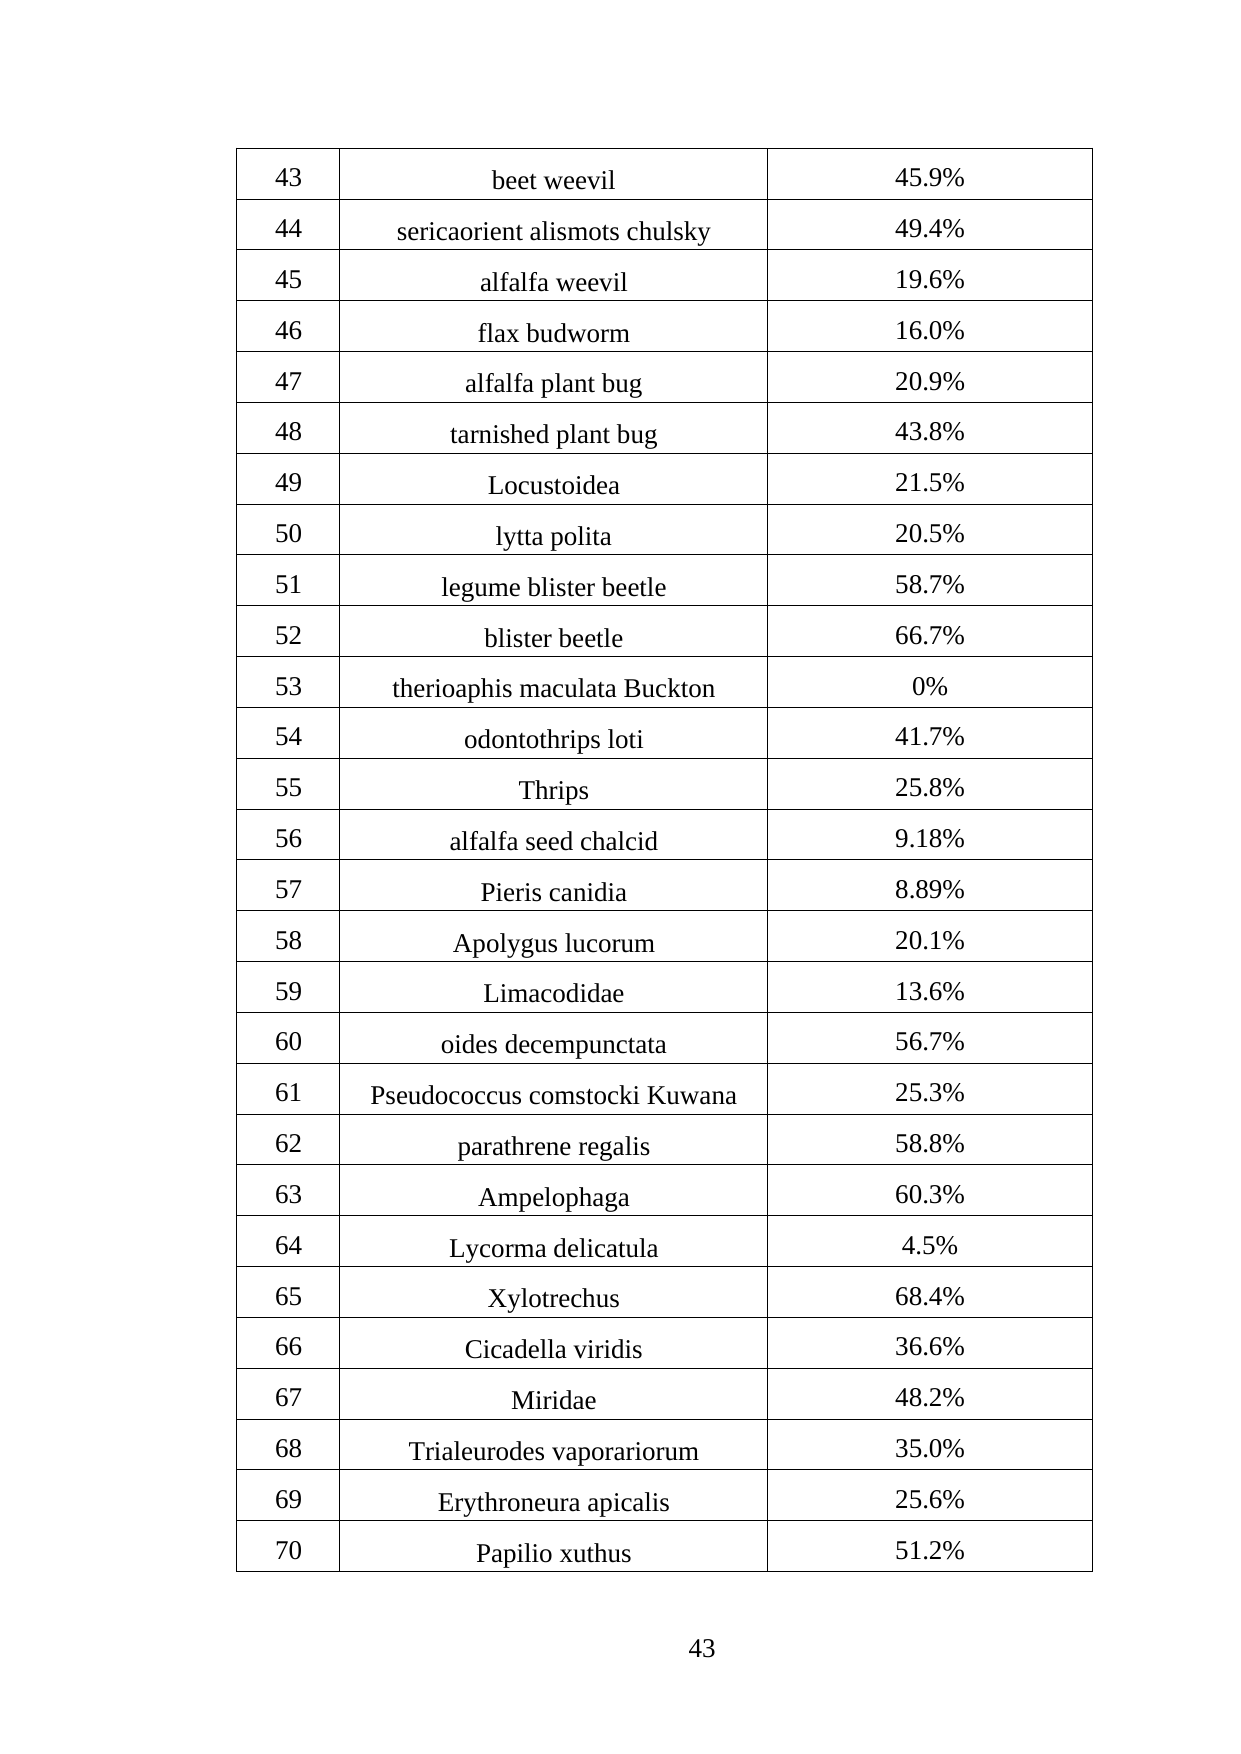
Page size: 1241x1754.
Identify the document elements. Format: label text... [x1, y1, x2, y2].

table_cell alfalfa weevil [340, 250, 767, 300]
table_cell parathrene regalis [340, 1115, 767, 1164]
table_cell 70 [237, 1521, 339, 1571]
table_cell 56 [237, 810, 339, 859]
table_cell 68 [237, 1420, 339, 1469]
table_cell 52 [237, 606, 339, 656]
table_cell Trialeurodes vaporariorum [340, 1420, 767, 1469]
table_cell tarnished plant bug [340, 403, 767, 453]
table_cell 20.1% [768, 911, 1092, 961]
table_cell 49 [237, 454, 339, 503]
table_cell 0% [768, 657, 1092, 707]
table_cell 59 [237, 962, 339, 1012]
table_cell 43.8% [768, 403, 1092, 453]
table_cell 63 [237, 1165, 339, 1215]
table_cell 46 [237, 301, 339, 351]
table_cell 21.5% [768, 454, 1092, 503]
table_cell Pieris canidia [340, 860, 767, 910]
table_cell Pseudococcus comstocki Kuwana [340, 1064, 767, 1113]
table_cell lytta polita [340, 505, 767, 554]
table_cell Limacodidae [340, 962, 767, 1012]
table_cell 9.18% [768, 810, 1092, 859]
table_cell 4.5% [768, 1216, 1092, 1266]
table_cell 57 [237, 860, 339, 910]
table_cell 64 [237, 1216, 339, 1266]
table_cell 66 [237, 1318, 339, 1368]
table_cell 20.5% [768, 505, 1092, 554]
table_cell sericaorient alismots chulsky [340, 200, 767, 249]
table_cell Papilio xuthus [340, 1521, 767, 1571]
table_cell 45 [237, 250, 339, 300]
table_cell 58.7% [768, 555, 1092, 605]
table_cell 67 [237, 1369, 339, 1418]
table_cell 56.7% [768, 1013, 1092, 1063]
table_cell beet weevil [340, 149, 767, 198]
table_cell Apolygus lucorum [340, 911, 767, 961]
table_cell 69 [237, 1470, 339, 1520]
table_cell flax budworm [340, 301, 767, 351]
table_cell 25.6% [768, 1470, 1092, 1520]
table_cell 62 [237, 1115, 339, 1164]
table_cell 45.9% [768, 149, 1092, 198]
table_cell 43 [237, 149, 339, 198]
table_cell 51 [237, 555, 339, 605]
table_cell 25.3% [768, 1064, 1092, 1113]
table_cell 66.7% [768, 606, 1092, 656]
table_cell blister beetle [340, 606, 767, 656]
table_cell 55 [237, 759, 339, 808]
table_cell Lycorma delicatula [340, 1216, 767, 1266]
table_cell 50 [237, 505, 339, 554]
table_cell 20.9% [768, 352, 1092, 402]
table_cell 54 [237, 708, 339, 758]
table_cell Xylotrechus [340, 1267, 767, 1317]
table_cell Locustoidea [340, 454, 767, 503]
table_cell 41.7% [768, 708, 1092, 758]
table_cell 53 [237, 657, 339, 707]
table_cell 47 [237, 352, 339, 402]
table_cell odontothrips loti [340, 708, 767, 758]
table_cell 44 [237, 200, 339, 249]
table_cell Cicadella viridis [340, 1318, 767, 1368]
table_cell 25.8% [768, 759, 1092, 808]
table_cell oides decempunctata [340, 1013, 767, 1063]
table_cell legume blister beetle [340, 555, 767, 605]
table_cell 58 [237, 911, 339, 961]
table_cell 8.89% [768, 860, 1092, 910]
table_cell Erythroneura apicalis [340, 1470, 767, 1520]
table_cell 60.3% [768, 1165, 1092, 1215]
table_cell 51.2% [768, 1521, 1092, 1571]
table_cell alfalfa plant bug [340, 352, 767, 402]
table_cell 13.6% [768, 962, 1092, 1012]
table_cell 65 [237, 1267, 339, 1317]
table_cell 48.2% [768, 1369, 1092, 1418]
table_cell alfalfa seed chalcid [340, 810, 767, 859]
table_cell Miridae [340, 1369, 767, 1418]
table_cell 68.4% [768, 1267, 1092, 1317]
table_cell 35.0% [768, 1420, 1092, 1469]
table_cell 49.4% [768, 200, 1092, 249]
table_cell 36.6% [768, 1318, 1092, 1368]
table_cell 19.6% [768, 250, 1092, 300]
table_cell 16.0% [768, 301, 1092, 351]
table_cell 48 [237, 403, 339, 453]
table_cell 58.8% [768, 1115, 1092, 1164]
table_cell 60 [237, 1013, 339, 1063]
table_cell Thrips [340, 759, 767, 808]
table_cell therioaphis maculata Buckton [340, 657, 767, 707]
table_cell Ampelophaga [340, 1165, 767, 1215]
table_cell 61 [237, 1064, 339, 1113]
